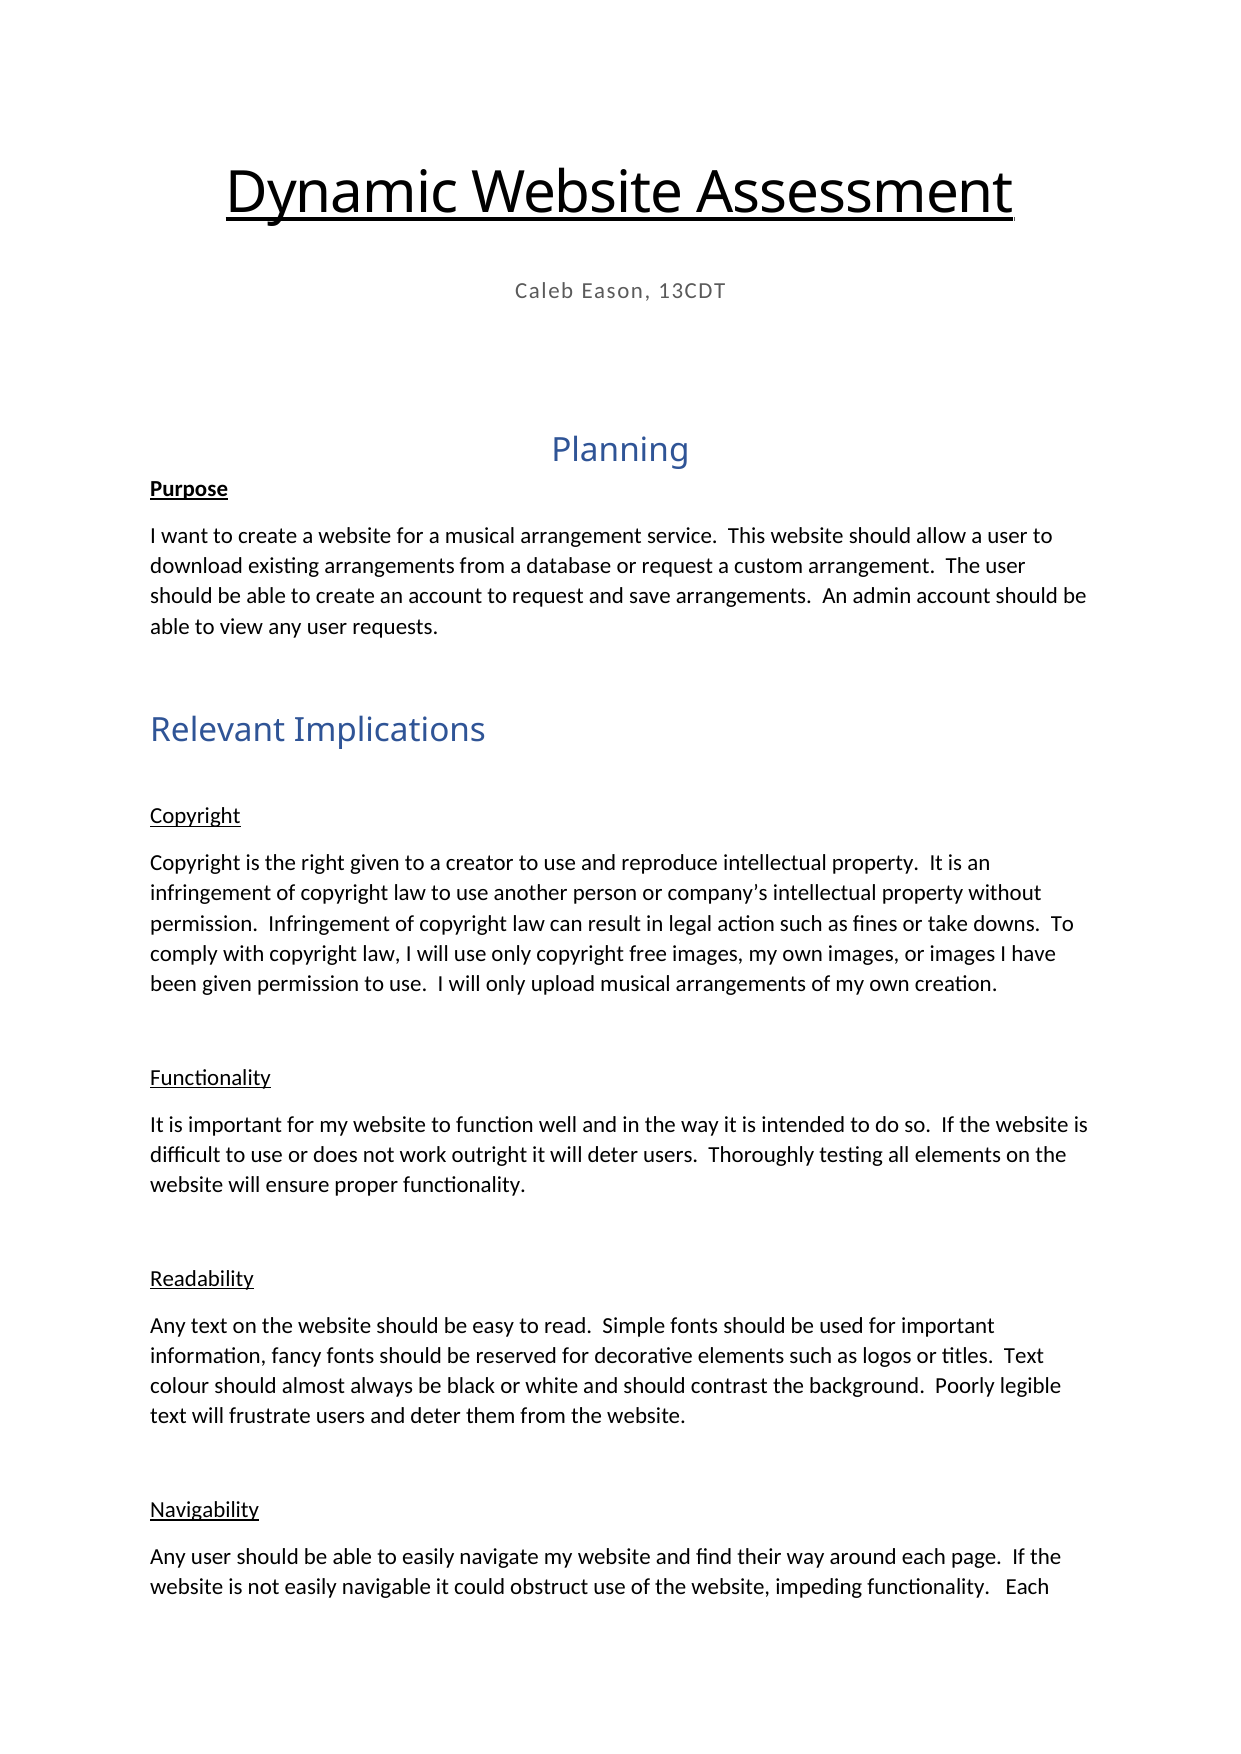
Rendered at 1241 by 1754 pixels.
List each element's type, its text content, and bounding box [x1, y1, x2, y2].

text Copyright is the right given to a creator to use and reproduce intellectual property. It is an infringement of copyright law to use another person or company’s intellectual property without permission. Infringement of copyright law can result in legal action such as fines or take downs. To comply with copyright law, I will use only copyright free images, my own images, or images I have been given permission to use. I will only upload musical arrangements of my own creation. [150, 848, 1090, 997]
subtitle Relevant Implications [150, 706, 1090, 751]
text Readability [150, 1264, 1090, 1292]
title Dynamic Website Assessment [150, 150, 1090, 229]
text I want to create a website for a musical arrangement service. This website should allow a user to download existing arrangements from a database or request a custom arrangement. The user should be able to create an account to request and save arrangements. An admin account should be able to view any user requests. [150, 521, 1090, 640]
text Any text on the website should be easy to read. Simple fonts should be used for important information, fancy fonts should be reserved for decorative elements such as logos or titles. Text colour should almost always be black or white and should contrast the background. Poorly legible text will frustrate users and deter them from the website. [150, 1311, 1090, 1429]
text It is important for my website to function well and in the way it is intended to do so. If the website is difficult to use or does not work outright it will deter users. Thoroughly testing all elements on the website will ensure proper functionality. [150, 1110, 1090, 1198]
text Functionality [150, 1063, 1090, 1091]
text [150, 1542, 1090, 1600]
text Navigability [150, 1495, 1090, 1523]
subtitle Caleb Eason, 13CDT [150, 276, 1090, 304]
subtitle Planning [150, 425, 1090, 471]
text Copyright [150, 801, 1090, 829]
text Purpose [150, 474, 1090, 502]
